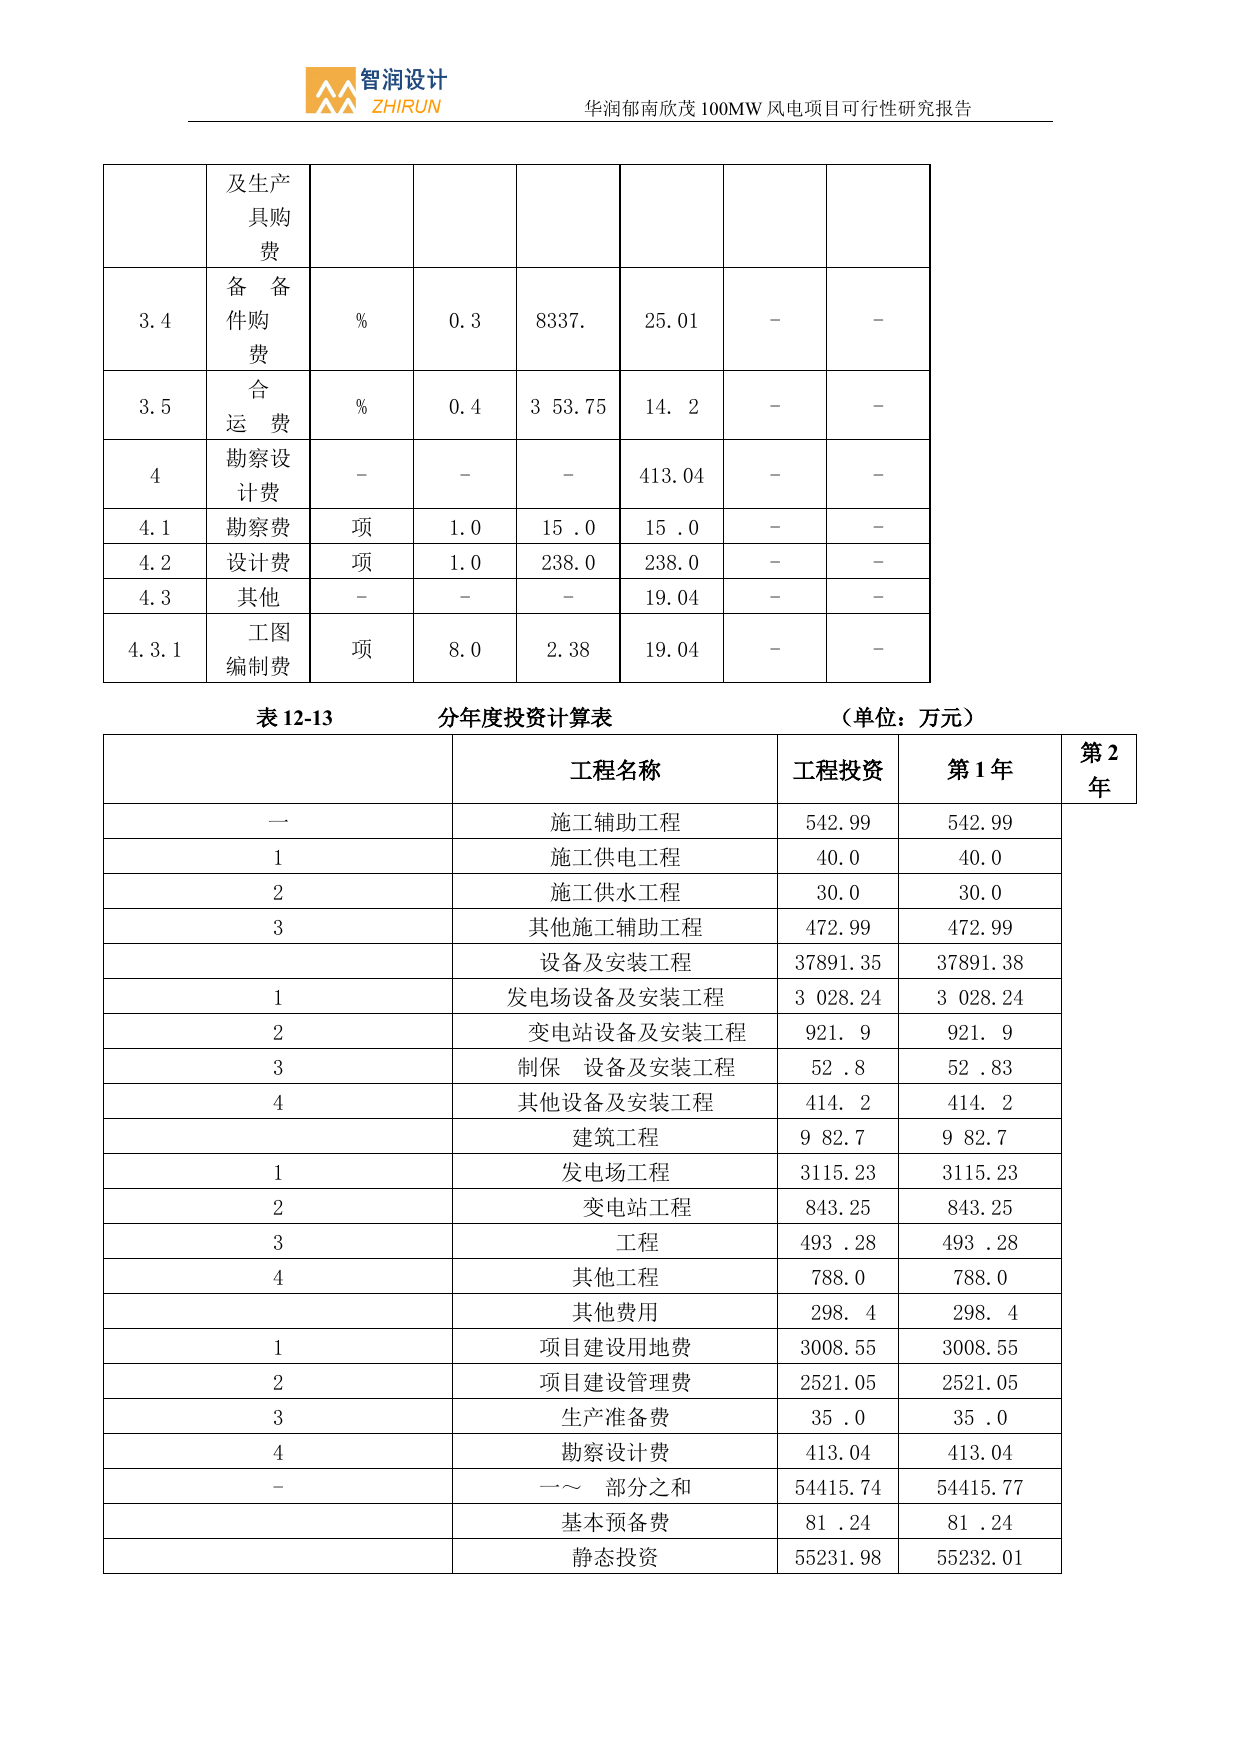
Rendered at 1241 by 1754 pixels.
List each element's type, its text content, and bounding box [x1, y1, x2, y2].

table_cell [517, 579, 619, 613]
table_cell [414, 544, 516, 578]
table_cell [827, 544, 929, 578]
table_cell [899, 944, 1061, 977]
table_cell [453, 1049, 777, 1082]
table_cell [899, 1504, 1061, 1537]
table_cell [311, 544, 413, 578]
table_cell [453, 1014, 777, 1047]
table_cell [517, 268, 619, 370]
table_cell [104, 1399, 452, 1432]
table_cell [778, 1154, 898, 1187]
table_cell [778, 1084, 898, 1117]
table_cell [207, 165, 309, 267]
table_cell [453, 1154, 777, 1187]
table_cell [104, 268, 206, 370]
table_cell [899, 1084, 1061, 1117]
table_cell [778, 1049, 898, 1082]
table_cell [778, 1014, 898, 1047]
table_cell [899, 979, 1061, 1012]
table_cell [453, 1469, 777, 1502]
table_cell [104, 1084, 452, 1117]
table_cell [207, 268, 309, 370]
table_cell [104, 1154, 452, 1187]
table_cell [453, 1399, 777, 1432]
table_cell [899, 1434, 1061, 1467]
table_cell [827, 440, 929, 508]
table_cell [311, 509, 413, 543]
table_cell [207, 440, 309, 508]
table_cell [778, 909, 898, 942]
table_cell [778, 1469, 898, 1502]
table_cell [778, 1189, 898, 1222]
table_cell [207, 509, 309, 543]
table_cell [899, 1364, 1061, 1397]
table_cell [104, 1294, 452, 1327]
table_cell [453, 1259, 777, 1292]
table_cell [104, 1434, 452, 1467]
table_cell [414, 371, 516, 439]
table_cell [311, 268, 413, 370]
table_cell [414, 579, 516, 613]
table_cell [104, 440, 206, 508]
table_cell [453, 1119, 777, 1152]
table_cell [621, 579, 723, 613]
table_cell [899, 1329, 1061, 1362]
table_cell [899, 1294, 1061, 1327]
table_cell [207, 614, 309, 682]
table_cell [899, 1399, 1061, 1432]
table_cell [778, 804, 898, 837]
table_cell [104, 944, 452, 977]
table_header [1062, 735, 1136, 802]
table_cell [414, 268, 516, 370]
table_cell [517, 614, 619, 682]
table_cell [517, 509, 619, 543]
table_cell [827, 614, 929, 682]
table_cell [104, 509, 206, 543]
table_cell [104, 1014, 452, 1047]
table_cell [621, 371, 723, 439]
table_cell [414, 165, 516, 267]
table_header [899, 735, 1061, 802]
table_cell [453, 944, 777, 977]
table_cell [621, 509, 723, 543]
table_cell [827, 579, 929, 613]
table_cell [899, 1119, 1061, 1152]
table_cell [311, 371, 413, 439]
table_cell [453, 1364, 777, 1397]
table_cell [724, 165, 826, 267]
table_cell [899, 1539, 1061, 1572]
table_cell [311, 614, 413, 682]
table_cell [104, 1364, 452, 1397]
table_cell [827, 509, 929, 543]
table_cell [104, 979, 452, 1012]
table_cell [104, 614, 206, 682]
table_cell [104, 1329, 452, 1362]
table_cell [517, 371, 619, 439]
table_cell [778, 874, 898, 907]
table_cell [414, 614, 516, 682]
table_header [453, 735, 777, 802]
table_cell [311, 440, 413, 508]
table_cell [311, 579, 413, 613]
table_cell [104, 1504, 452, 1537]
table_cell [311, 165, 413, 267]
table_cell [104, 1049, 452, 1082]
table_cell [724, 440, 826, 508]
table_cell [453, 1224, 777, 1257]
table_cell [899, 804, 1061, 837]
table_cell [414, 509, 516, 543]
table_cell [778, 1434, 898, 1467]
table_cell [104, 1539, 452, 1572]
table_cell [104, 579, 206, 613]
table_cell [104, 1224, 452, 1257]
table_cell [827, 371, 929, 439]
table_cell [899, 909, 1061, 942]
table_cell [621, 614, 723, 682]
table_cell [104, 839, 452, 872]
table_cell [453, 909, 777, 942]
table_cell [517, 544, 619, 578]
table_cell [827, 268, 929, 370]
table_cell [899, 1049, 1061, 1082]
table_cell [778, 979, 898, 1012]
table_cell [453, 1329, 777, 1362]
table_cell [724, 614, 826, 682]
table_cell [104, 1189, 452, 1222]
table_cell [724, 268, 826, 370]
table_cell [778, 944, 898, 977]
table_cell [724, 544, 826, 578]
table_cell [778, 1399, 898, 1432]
picture [305, 65, 448, 115]
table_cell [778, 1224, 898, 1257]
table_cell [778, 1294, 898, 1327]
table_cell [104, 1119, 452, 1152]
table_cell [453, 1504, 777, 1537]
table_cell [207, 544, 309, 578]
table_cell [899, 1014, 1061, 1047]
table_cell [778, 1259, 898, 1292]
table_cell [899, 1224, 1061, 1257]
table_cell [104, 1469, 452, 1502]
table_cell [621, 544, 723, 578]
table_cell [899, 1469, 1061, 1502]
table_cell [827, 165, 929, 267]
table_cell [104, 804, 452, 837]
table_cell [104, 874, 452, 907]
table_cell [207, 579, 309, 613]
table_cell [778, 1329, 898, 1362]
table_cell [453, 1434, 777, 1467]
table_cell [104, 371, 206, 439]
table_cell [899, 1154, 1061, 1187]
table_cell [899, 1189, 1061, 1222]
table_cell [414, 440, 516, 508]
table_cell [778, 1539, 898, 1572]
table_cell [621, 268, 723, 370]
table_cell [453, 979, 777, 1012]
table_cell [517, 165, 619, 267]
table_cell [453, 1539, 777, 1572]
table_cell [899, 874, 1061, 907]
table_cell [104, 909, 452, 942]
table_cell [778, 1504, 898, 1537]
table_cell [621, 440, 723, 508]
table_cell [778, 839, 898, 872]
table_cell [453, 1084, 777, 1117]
text 表12-13 分年度投资计算表 （单位：万元） [187, 699, 1053, 733]
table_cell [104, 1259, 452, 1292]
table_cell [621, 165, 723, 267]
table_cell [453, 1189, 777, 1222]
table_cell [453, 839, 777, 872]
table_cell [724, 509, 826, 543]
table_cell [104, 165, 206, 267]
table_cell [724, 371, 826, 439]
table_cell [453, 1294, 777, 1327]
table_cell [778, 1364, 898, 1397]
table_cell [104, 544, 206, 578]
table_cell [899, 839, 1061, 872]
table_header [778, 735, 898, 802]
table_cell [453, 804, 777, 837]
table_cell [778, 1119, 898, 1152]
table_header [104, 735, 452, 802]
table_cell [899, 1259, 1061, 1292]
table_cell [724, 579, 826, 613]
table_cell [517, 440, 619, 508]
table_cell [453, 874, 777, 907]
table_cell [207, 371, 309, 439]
